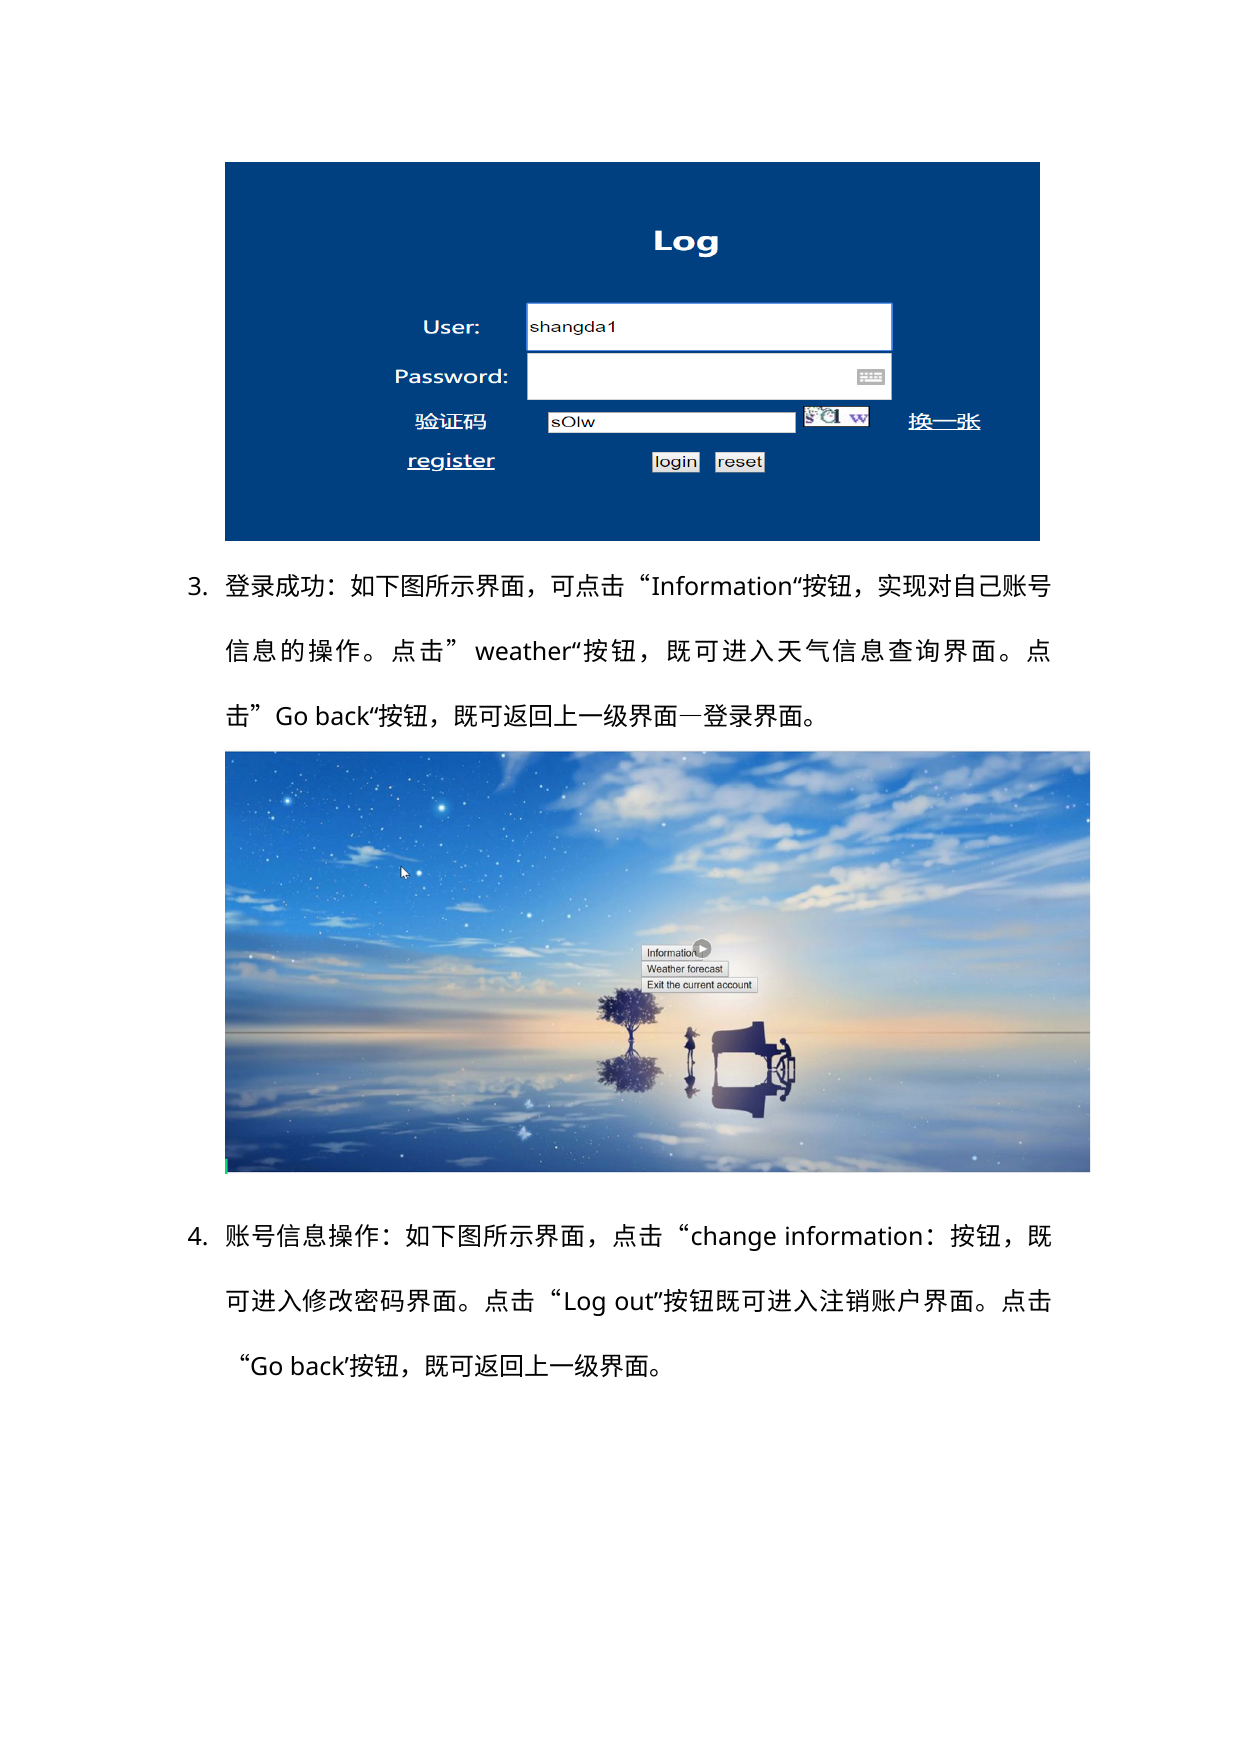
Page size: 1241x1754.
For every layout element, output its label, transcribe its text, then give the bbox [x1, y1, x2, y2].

list 账号信息操作：如下图所示界面，点击“change information：按钮，既可进入修改密码界面。点击“Log out”按钮既可进入注销账户界面。点击“Go back’按钮，既可返回上一级界面。 [187, 1202, 1053, 1397]
list 登录成功：如下图所示界面，可点击“Information“按钮，实现对自己账号信息的操作。点击”weather“按钮，既可进入天气信息查询界面。点击”Go back“按钮，既可返回上一级界面—登录界面。 [187, 552, 1053, 747]
picture [225, 162, 1040, 541]
picture [225, 747, 1091, 1174]
